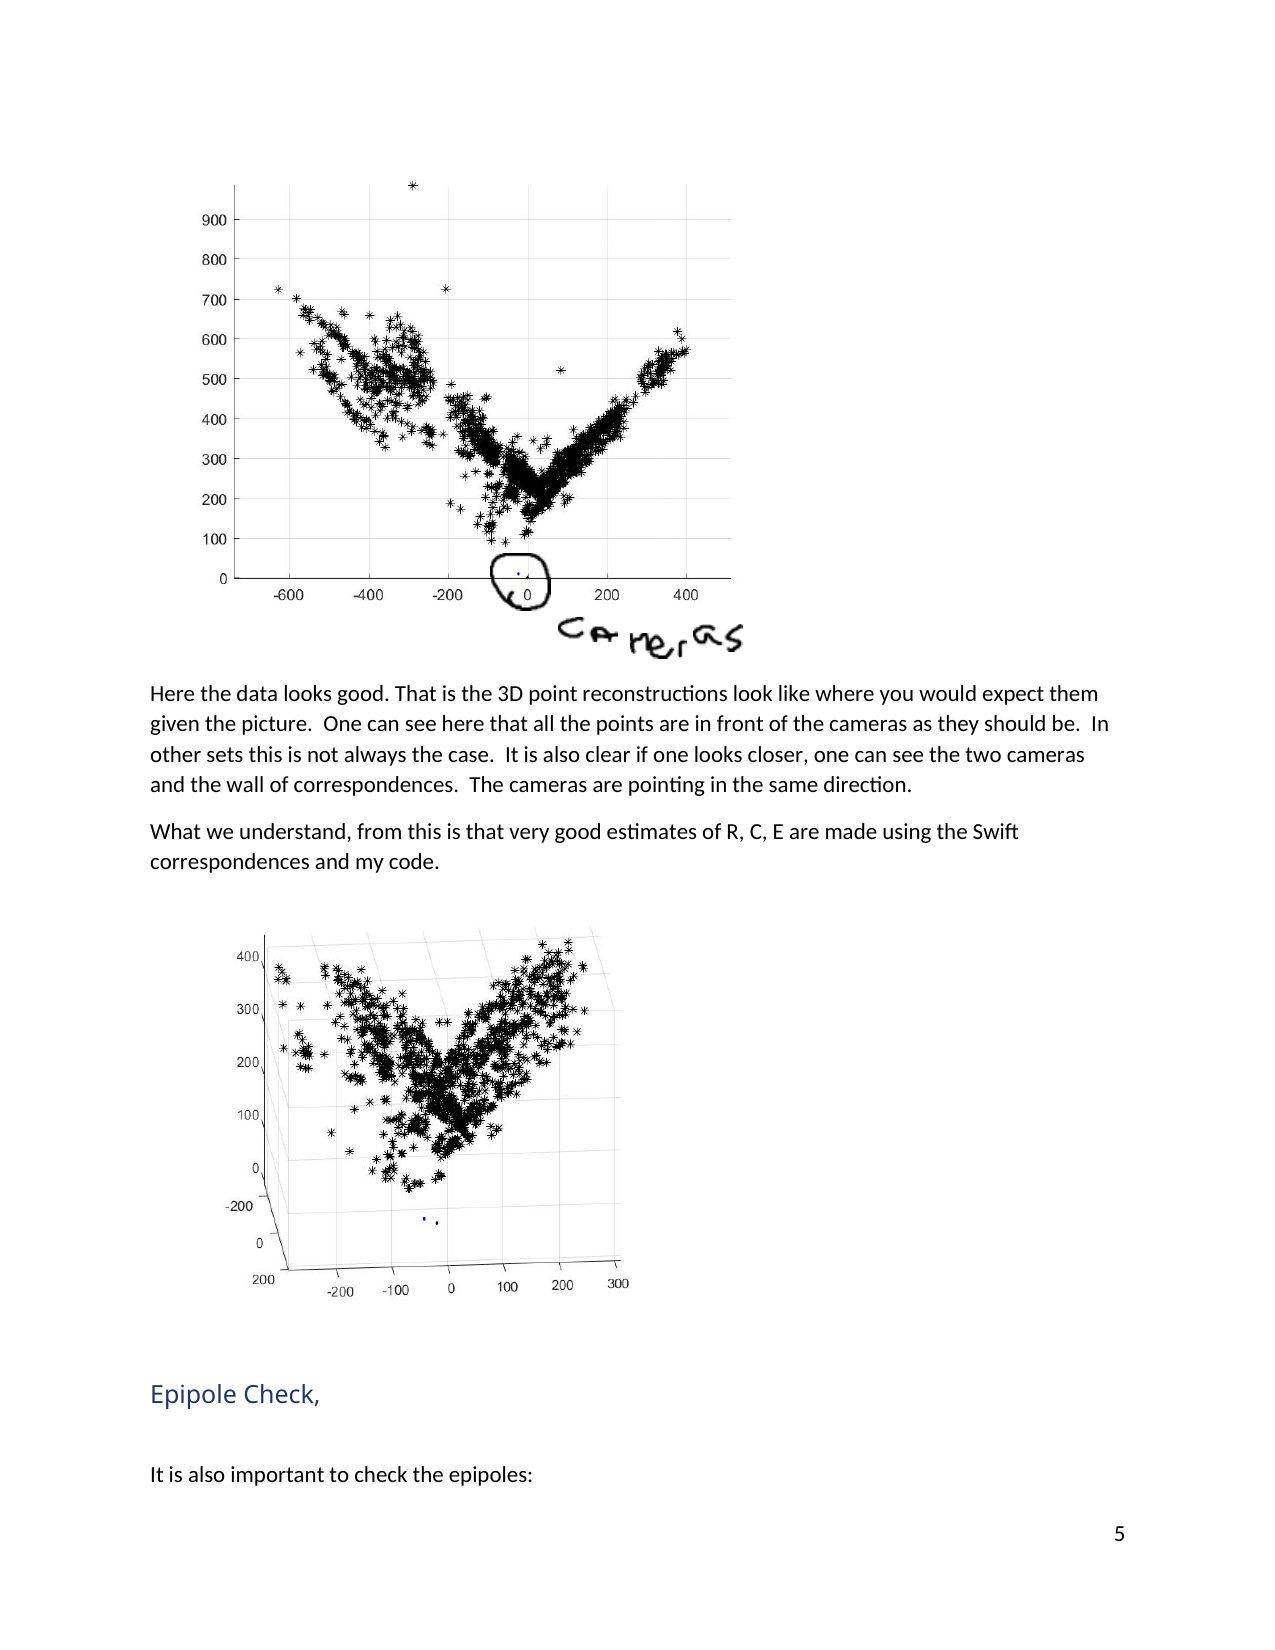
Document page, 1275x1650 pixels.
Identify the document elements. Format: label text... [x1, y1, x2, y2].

text Here the data looks good. That is the 3D point reconstructions look like where you would expect them given the picture. One can see here that all the points are in front of the cameras as they should be. In other sets this is not always the case. It is also clear if one looks closer, one can see the two cameras and the wall of correspondences. The cameras are pointing in the same direction. [150, 679, 1125, 798]
picture [150, 893, 714, 1317]
subtitle Epipole Check, [150, 1376, 1125, 1410]
text It is also important to check the epipoles: [150, 1460, 1125, 1488]
text What we understand, from this is that very good estimates of R, C, E are made using the Swift correspondences and my code. [150, 817, 1125, 875]
picture [150, 150, 790, 652]
picture [630, 633, 687, 659]
